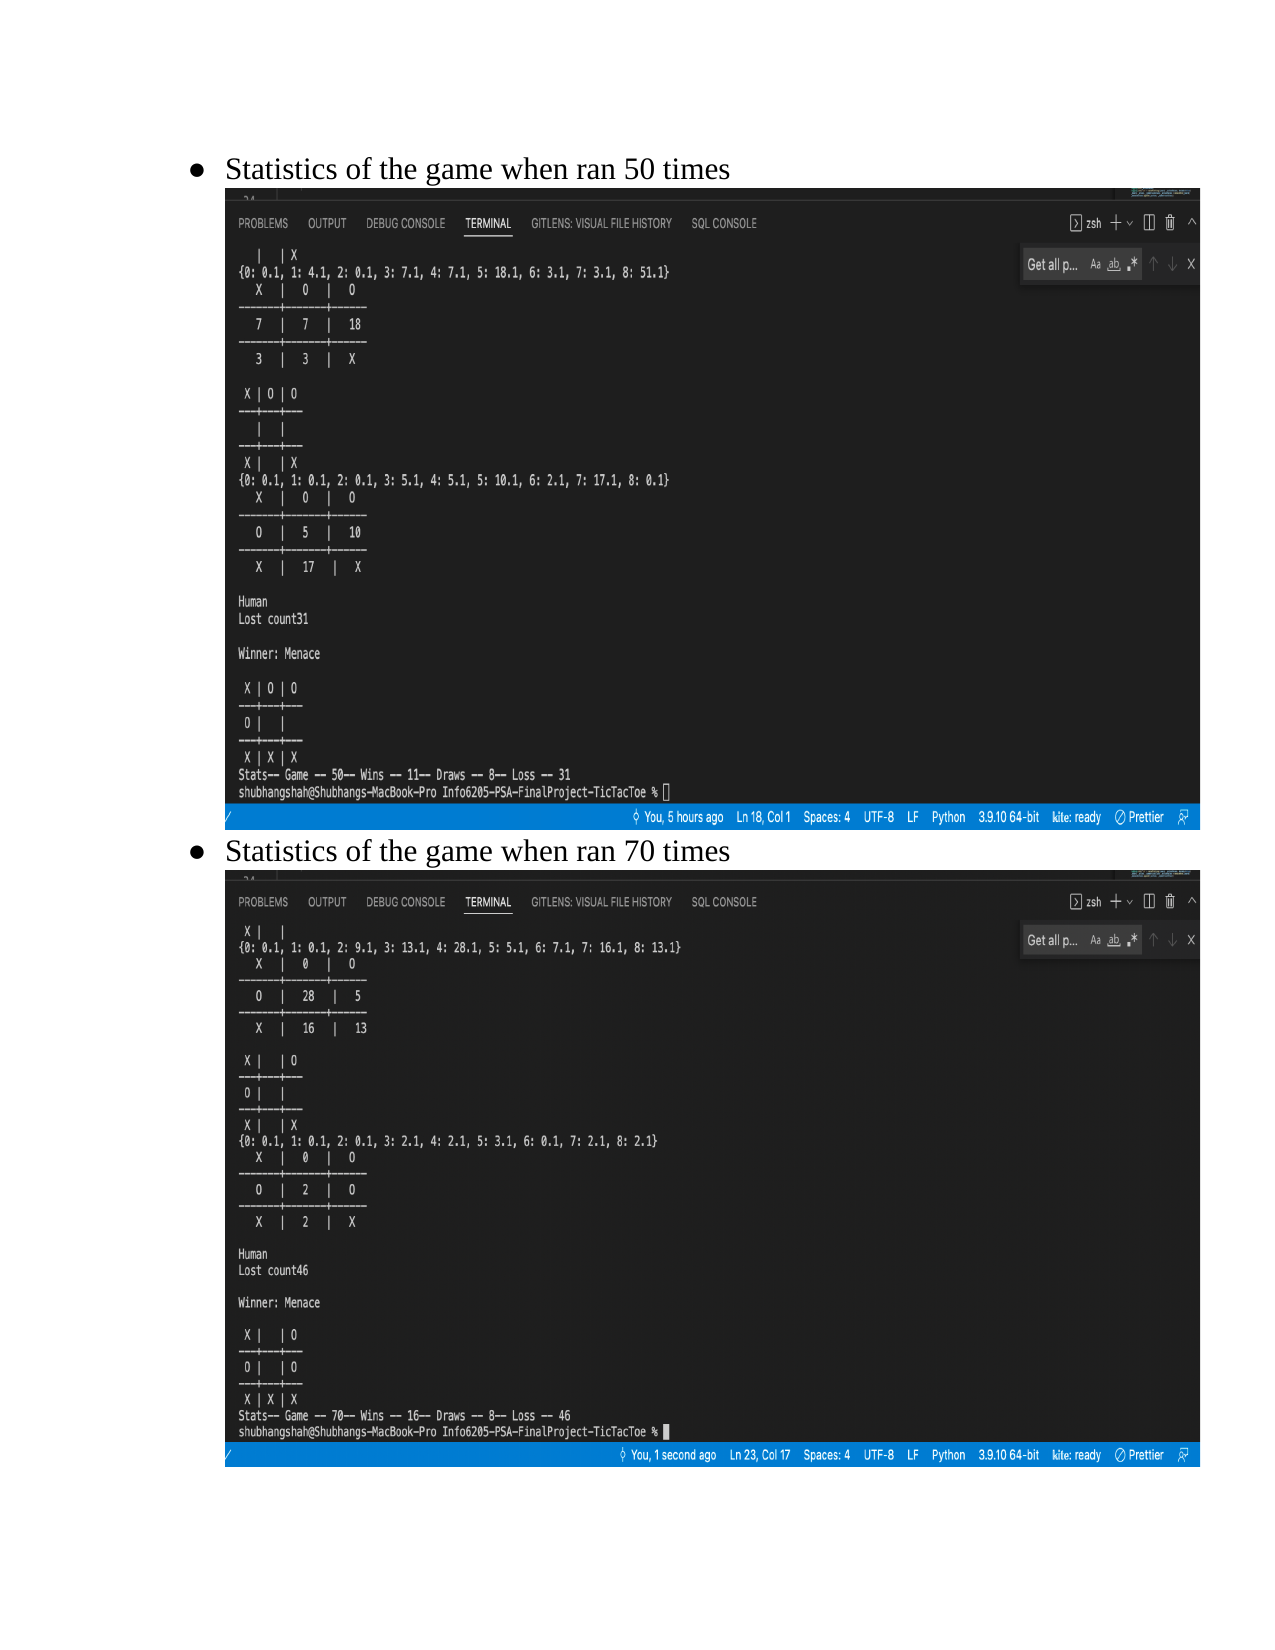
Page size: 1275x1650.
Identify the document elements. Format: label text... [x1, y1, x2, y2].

picture [225, 870, 1200, 1467]
picture [225, 188, 1200, 830]
